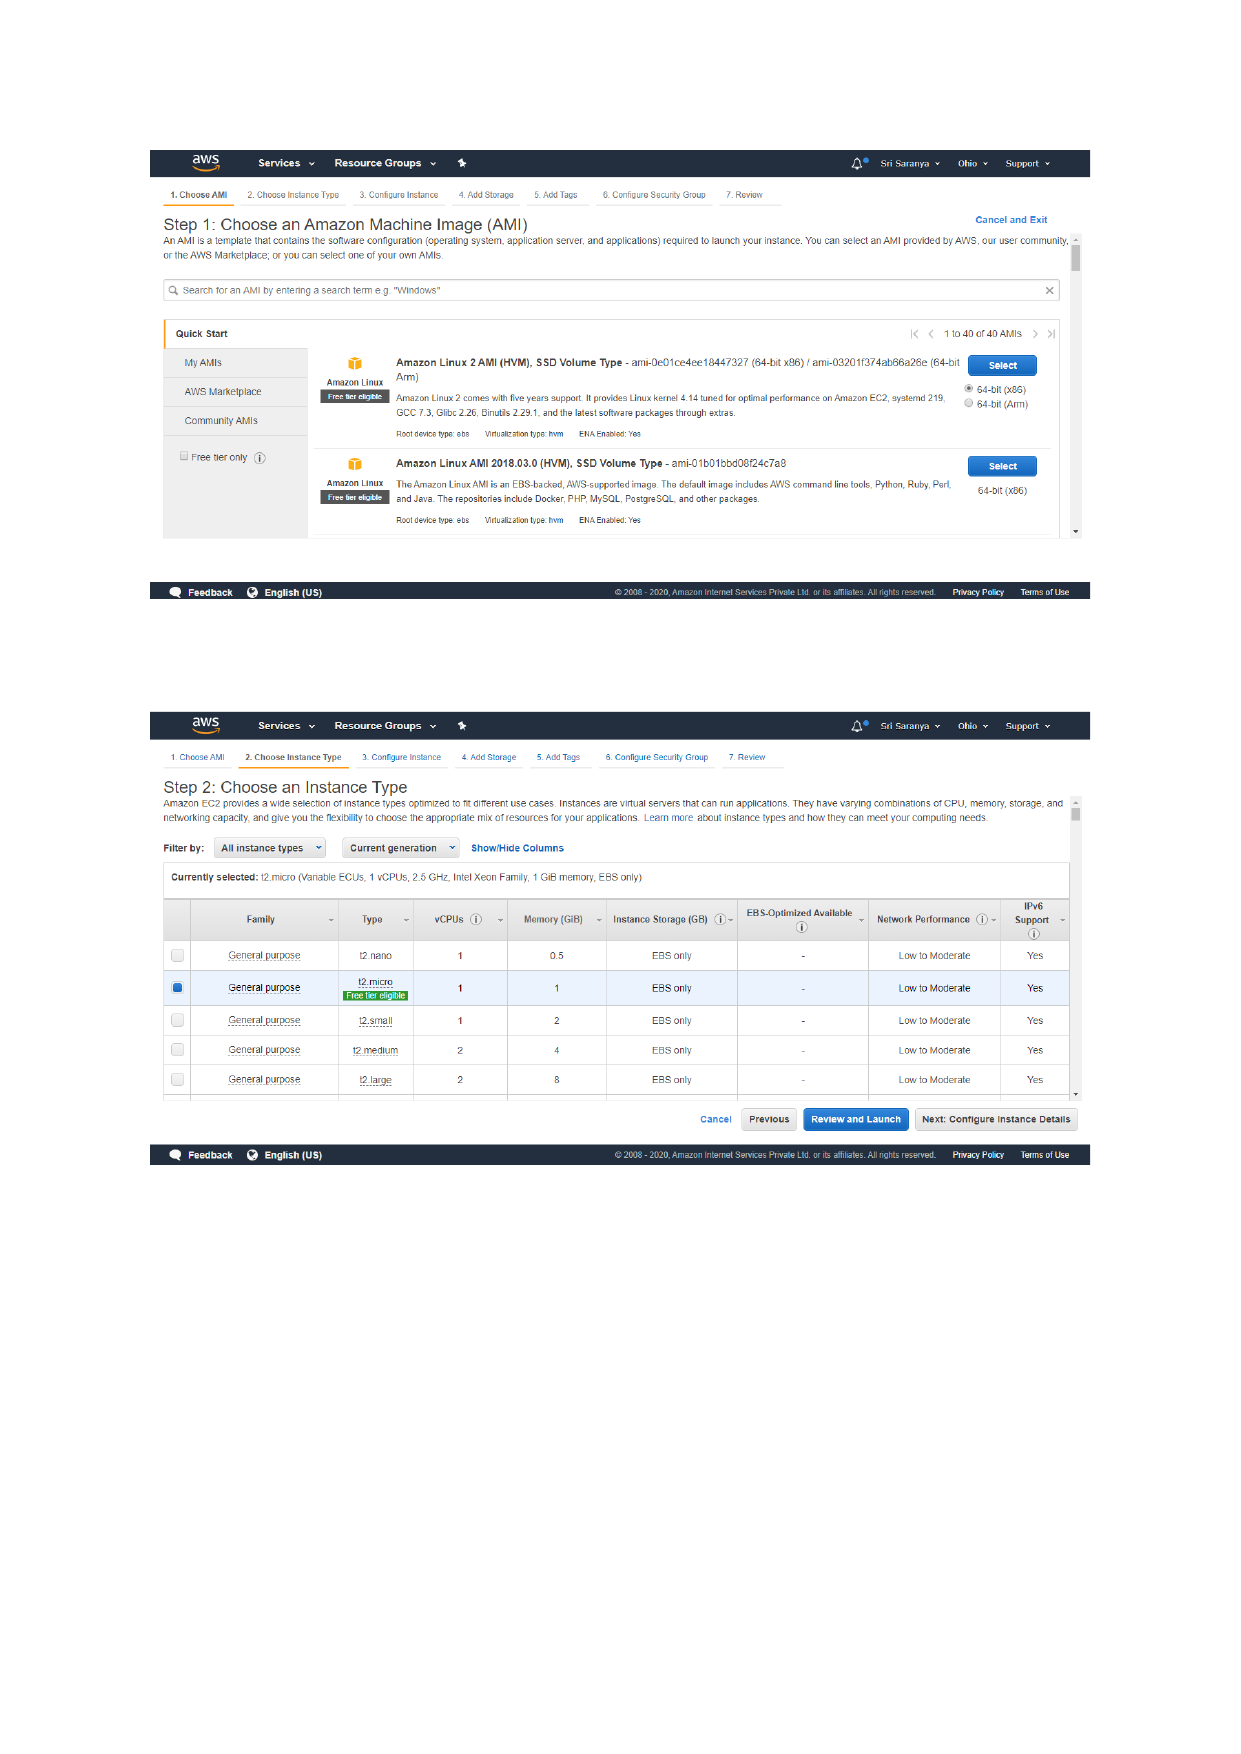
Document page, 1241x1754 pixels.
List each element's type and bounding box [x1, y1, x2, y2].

picture [150, 711, 1091, 1165]
picture [150, 150, 1091, 599]
